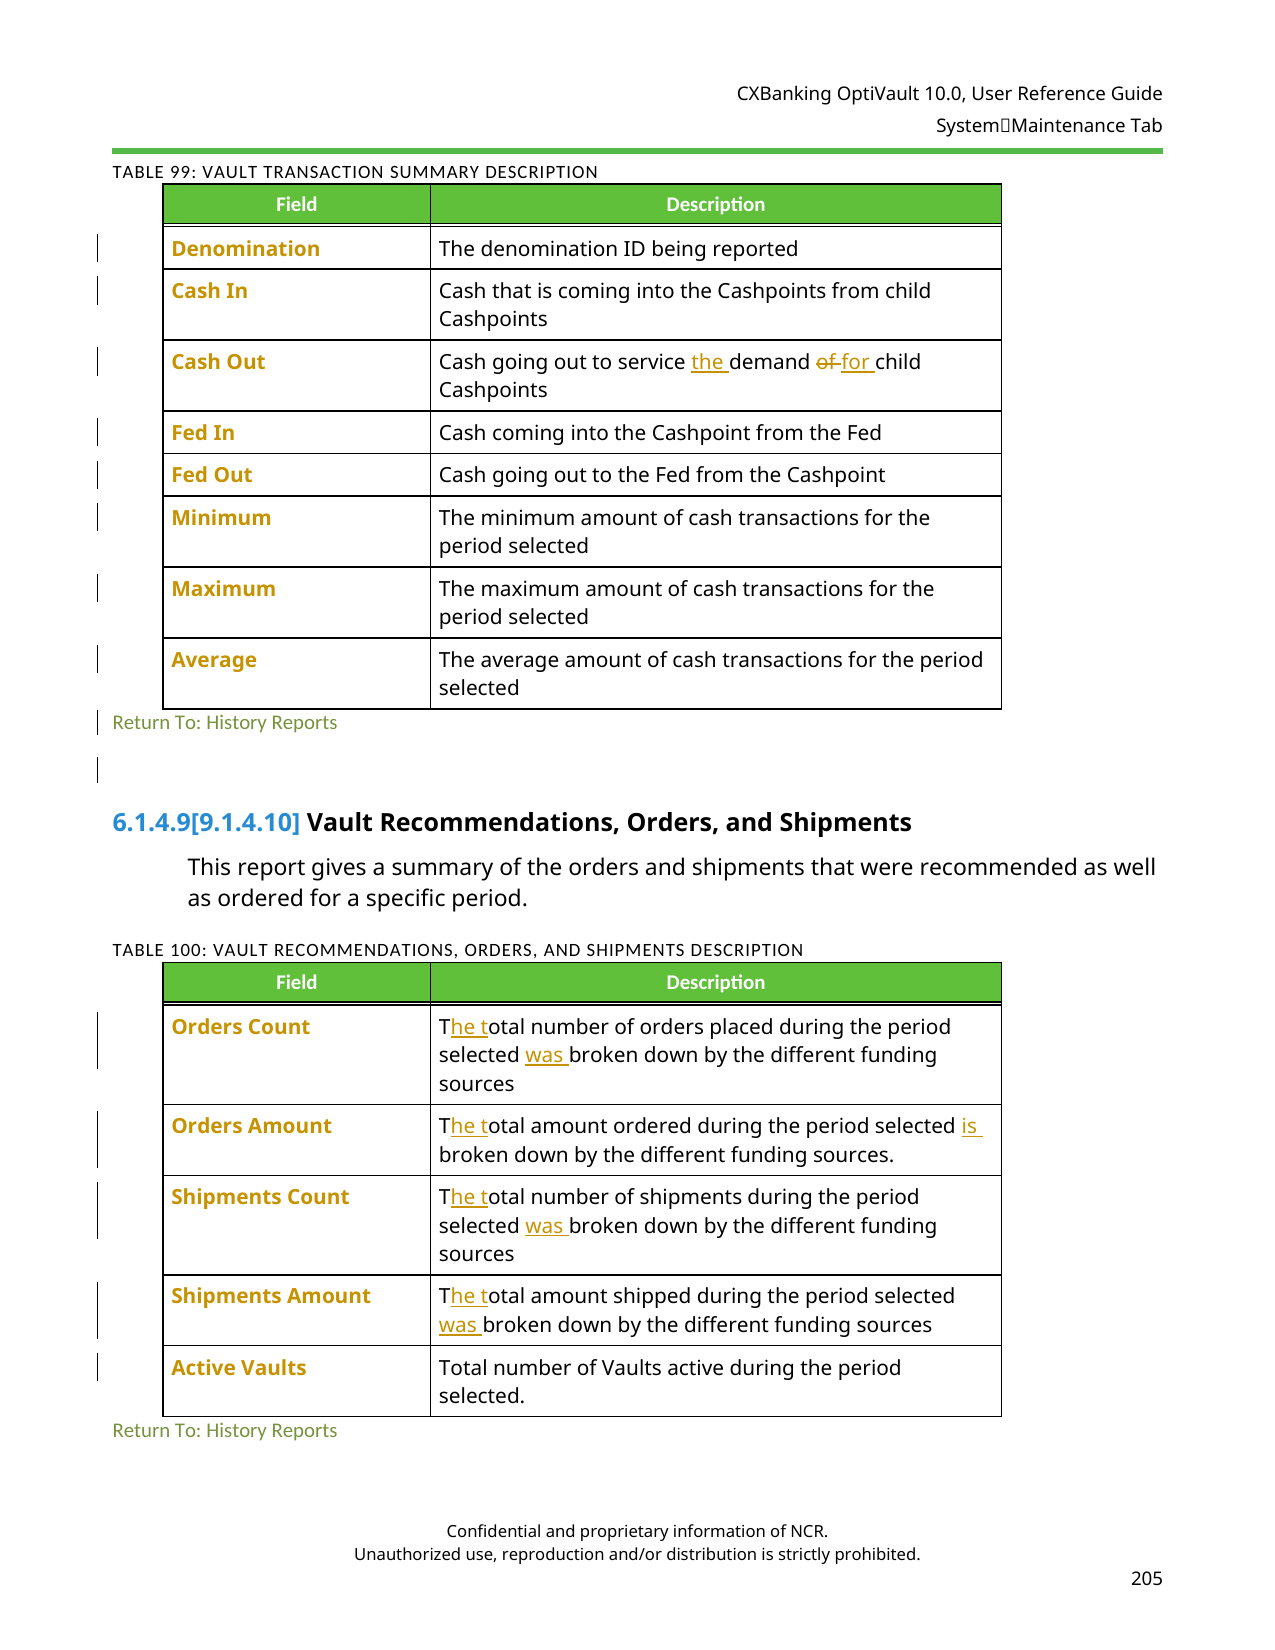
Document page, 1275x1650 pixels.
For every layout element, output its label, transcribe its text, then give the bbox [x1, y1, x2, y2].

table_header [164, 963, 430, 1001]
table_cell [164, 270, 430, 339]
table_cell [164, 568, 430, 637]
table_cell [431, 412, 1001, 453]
text This report gives a summary of the orders and shipments that were recommended as well as ordered for a specific period. [187, 851, 1163, 914]
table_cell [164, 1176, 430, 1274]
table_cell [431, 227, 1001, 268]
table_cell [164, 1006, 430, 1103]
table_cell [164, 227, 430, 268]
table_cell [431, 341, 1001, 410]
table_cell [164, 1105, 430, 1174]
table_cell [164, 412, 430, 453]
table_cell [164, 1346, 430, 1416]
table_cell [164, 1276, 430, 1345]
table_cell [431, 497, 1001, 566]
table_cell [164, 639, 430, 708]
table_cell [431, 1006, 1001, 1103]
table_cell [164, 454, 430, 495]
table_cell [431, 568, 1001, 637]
text Return To: History Reports [112, 709, 1163, 735]
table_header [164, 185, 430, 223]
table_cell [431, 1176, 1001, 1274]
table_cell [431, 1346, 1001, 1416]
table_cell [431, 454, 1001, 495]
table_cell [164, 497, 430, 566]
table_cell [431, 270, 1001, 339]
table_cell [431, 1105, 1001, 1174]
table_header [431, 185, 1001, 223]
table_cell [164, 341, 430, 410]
subtitle Vault Recommendations, Orders, and Shipments [112, 804, 1163, 839]
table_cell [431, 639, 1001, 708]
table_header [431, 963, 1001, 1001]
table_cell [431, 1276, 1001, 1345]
text Return To: History Reports [112, 1417, 1163, 1443]
